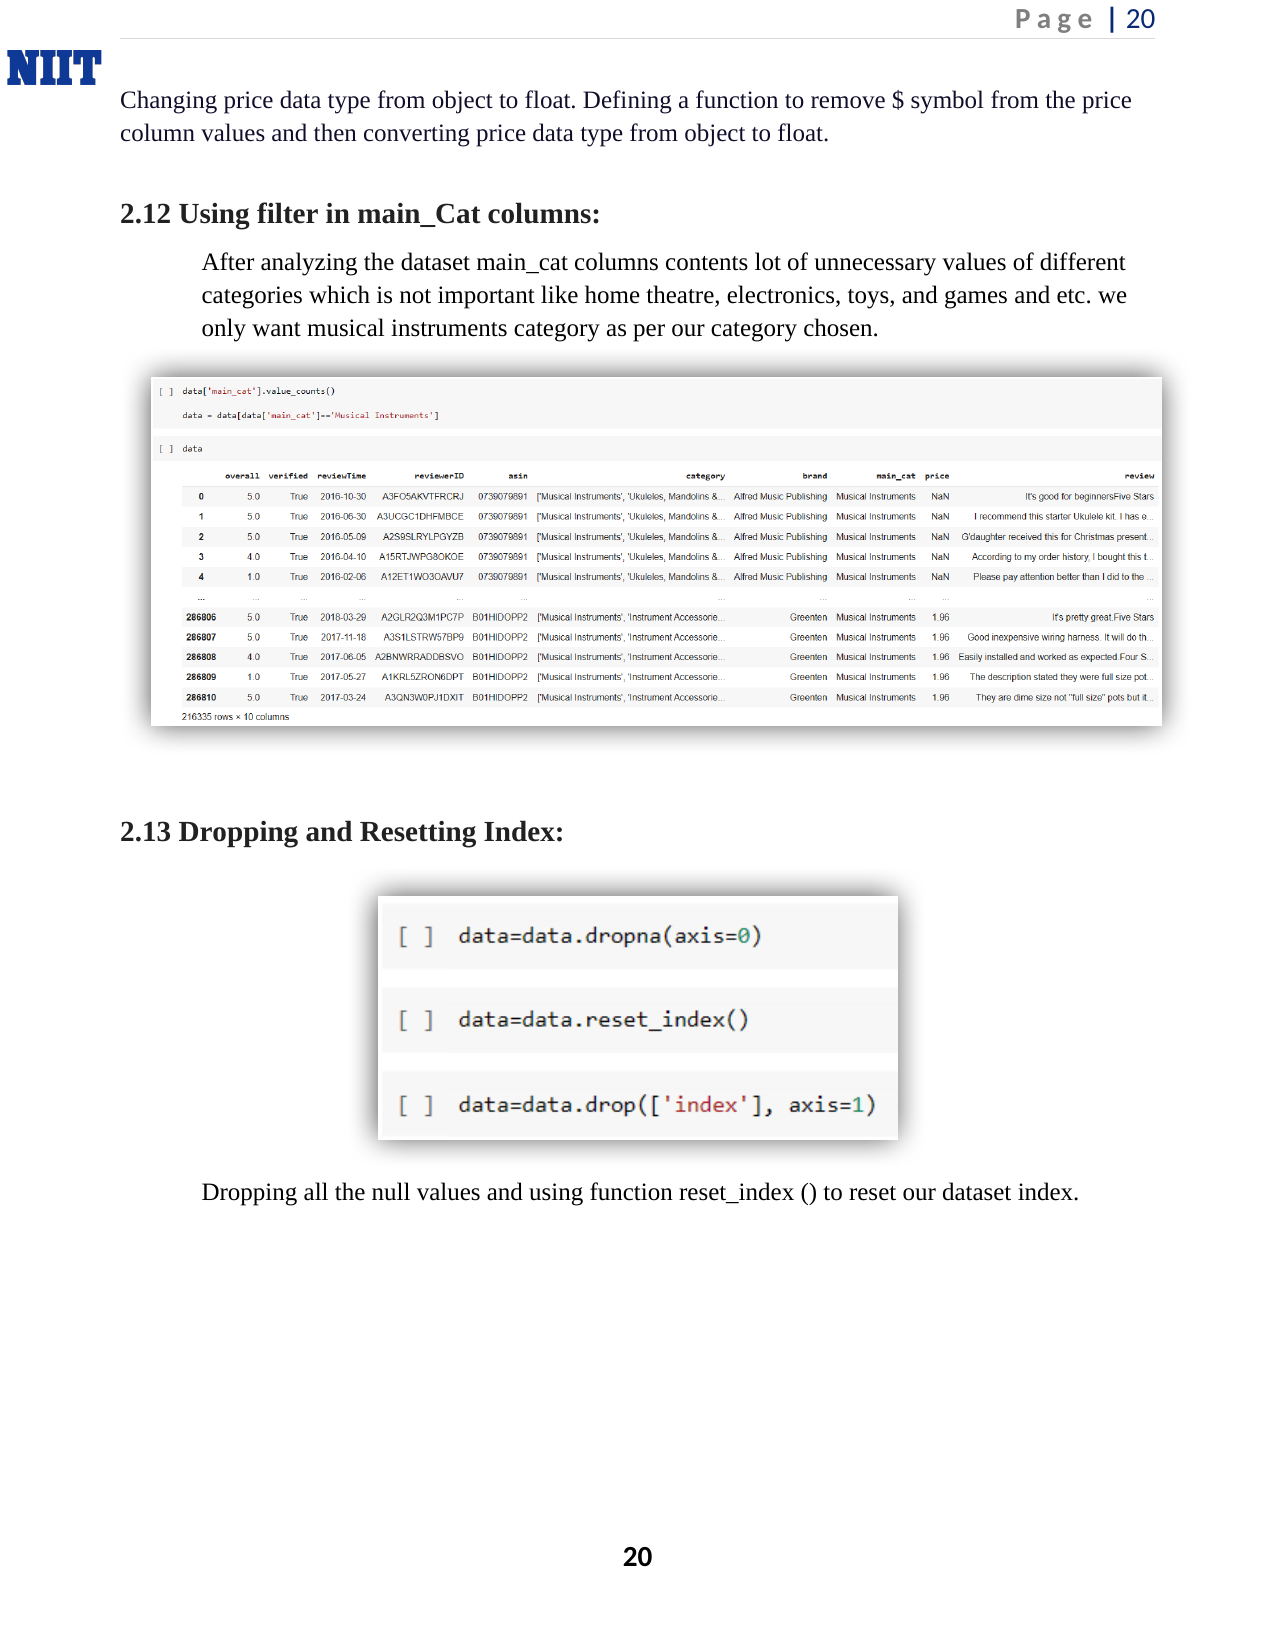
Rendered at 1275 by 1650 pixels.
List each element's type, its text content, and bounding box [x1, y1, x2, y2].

picture [7, 50, 102, 85]
picture [378, 896, 898, 1140]
subtitle 2.12 Using filter in main_Cat columns: [120, 196, 1155, 230]
subtitle 2.13 Dropping and Resetting Index: [120, 814, 1155, 848]
text After analyzing the dataset main_cat columns contents lot of unnecessary values of different categories which is not important like home theatre, electronics, toys, and games and etc. we only want musical instruments category as per our category chosen. [201, 247, 1155, 342]
picture [151, 377, 1162, 726]
text Changing price data type from object to float. Defining a function to remove $ symbol from the price column values and then converting price data type from object to float. [120, 85, 1155, 146]
text Dropping all the null values and using function reset_index () to reset our dataset index. [201, 1177, 1155, 1206]
